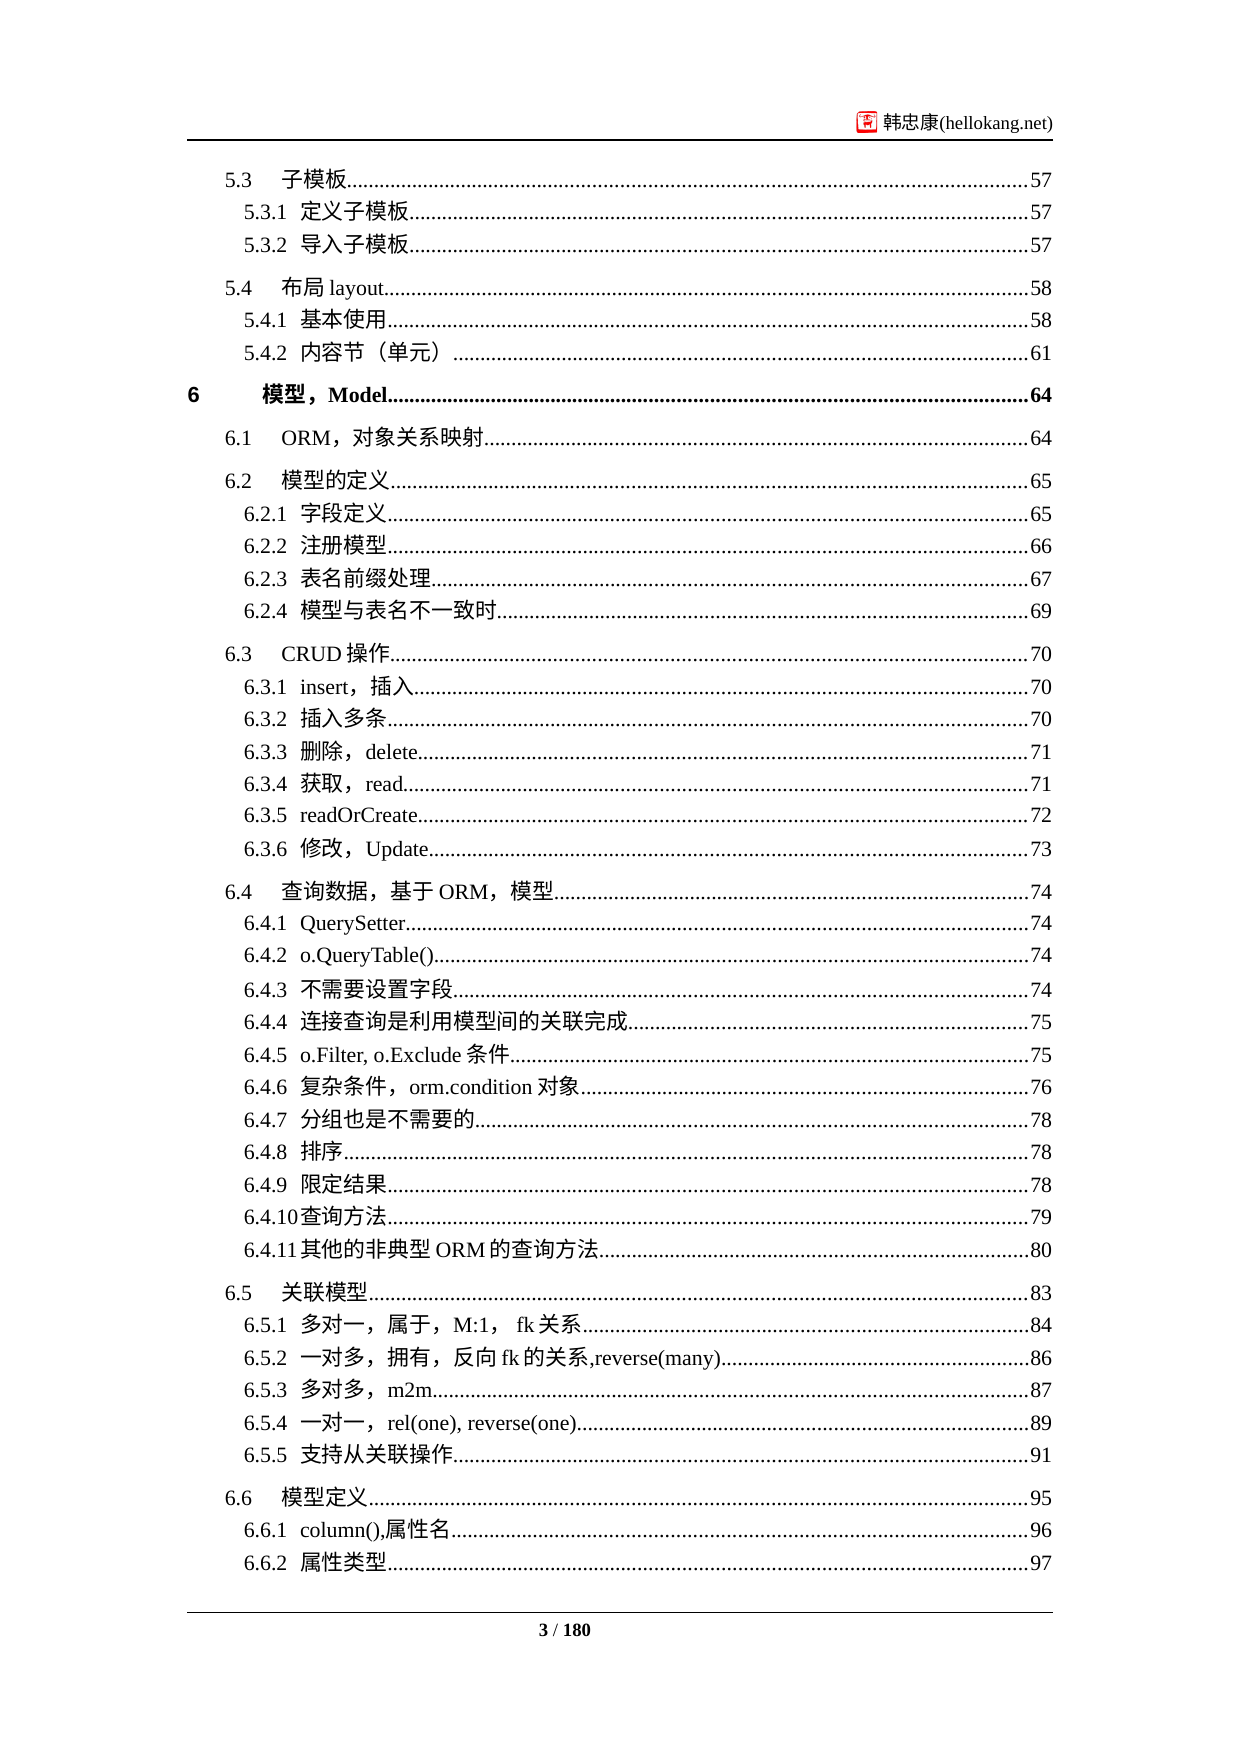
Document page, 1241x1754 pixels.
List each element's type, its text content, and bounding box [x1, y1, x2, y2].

text 6.4.10 查询方法 79 [243, 1199, 1053, 1231]
text 6.4 查询数据，基于ORM，模型 74 [224, 874, 1053, 906]
text 6.4.6 复杂条件，orm.condition对象 76 [243, 1069, 1053, 1101]
text 6.2 模型的定义 65 [224, 463, 1053, 495]
text 6.4.2 o.QueryTable() 74 [243, 939, 1053, 971]
text 6.2.3 表名前缀处理 67 [243, 560, 1053, 593]
text 6.4.9 限定结果 78 [243, 1166, 1053, 1199]
text 5.4.2 内容节（单元） 61 [243, 334, 1053, 367]
text 6.3 CRUD操作 70 [224, 636, 1053, 668]
text 6.4.8 排序 78 [243, 1134, 1053, 1166]
text 5.4.1 基本使用 58 [243, 302, 1053, 334]
text 5.3 子模板 57 [224, 161, 1053, 194]
text 6.4.7 分组也是不需要的 78 [243, 1101, 1053, 1134]
text 5.3.1 定义子模板 57 [243, 194, 1053, 226]
text 6.5.3 多对多，m2m 87 [243, 1372, 1053, 1404]
text 6.3.3 删除，delete 71 [243, 733, 1053, 766]
text 6.3.5 readOrCreate 72 [243, 798, 1053, 831]
text 6.4.11 其他的非典型ORM的查询方法 80 [243, 1231, 1053, 1264]
text 6.3.6 修改，Update 73 [243, 831, 1053, 863]
text 6.3.4 获取，read 71 [243, 766, 1053, 798]
text 6.3.1 insert，插入 70 [243, 668, 1053, 701]
text 6.2.1 字段定义 65 [243, 495, 1053, 528]
text 5.4 布局layout 58 [224, 269, 1053, 302]
text 6.2.4 模型与表名不一致时 69 [243, 593, 1053, 625]
text 6.1 ORM，对象关系映射 64 [224, 420, 1053, 452]
text 6.5 关联模型 83 [224, 1274, 1053, 1307]
text 6.6 模型定义 95 [224, 1479, 1053, 1512]
text 6.5.4 一对一，rel(one), reverse(one) 89 [243, 1404, 1053, 1437]
text 5.3.2 导入子模板 57 [243, 226, 1053, 259]
text 6.5.1 多对一，属于，M:1， fk关系 84 [243, 1307, 1053, 1339]
text 6.4.1 QuerySetter 74 [243, 906, 1053, 939]
picture [856, 111, 878, 133]
text 6.2.2 注册模型 66 [243, 528, 1053, 560]
text 6.4.3 不需要设置字段 74 [243, 971, 1053, 1004]
text 6.4.5 o.Filter, o.Exclude条件 75 [243, 1036, 1053, 1069]
text 6.3.2 插入多条 70 [243, 701, 1053, 733]
text 6 模型，Model 64 [187, 377, 1053, 409]
text 6.5.2 一对多，拥有，反向fk的关系,reverse(many) 86 [243, 1339, 1053, 1372]
text 6.6.1 column(),属性名 96 [243, 1512, 1053, 1544]
text 6.5.5 支持从关联操作 91 [243, 1437, 1053, 1469]
text 6.6.2 属性类型 97 [243, 1544, 1053, 1577]
text 6.4.4 连接查询是利用模型间的关联完成 75 [243, 1004, 1053, 1036]
